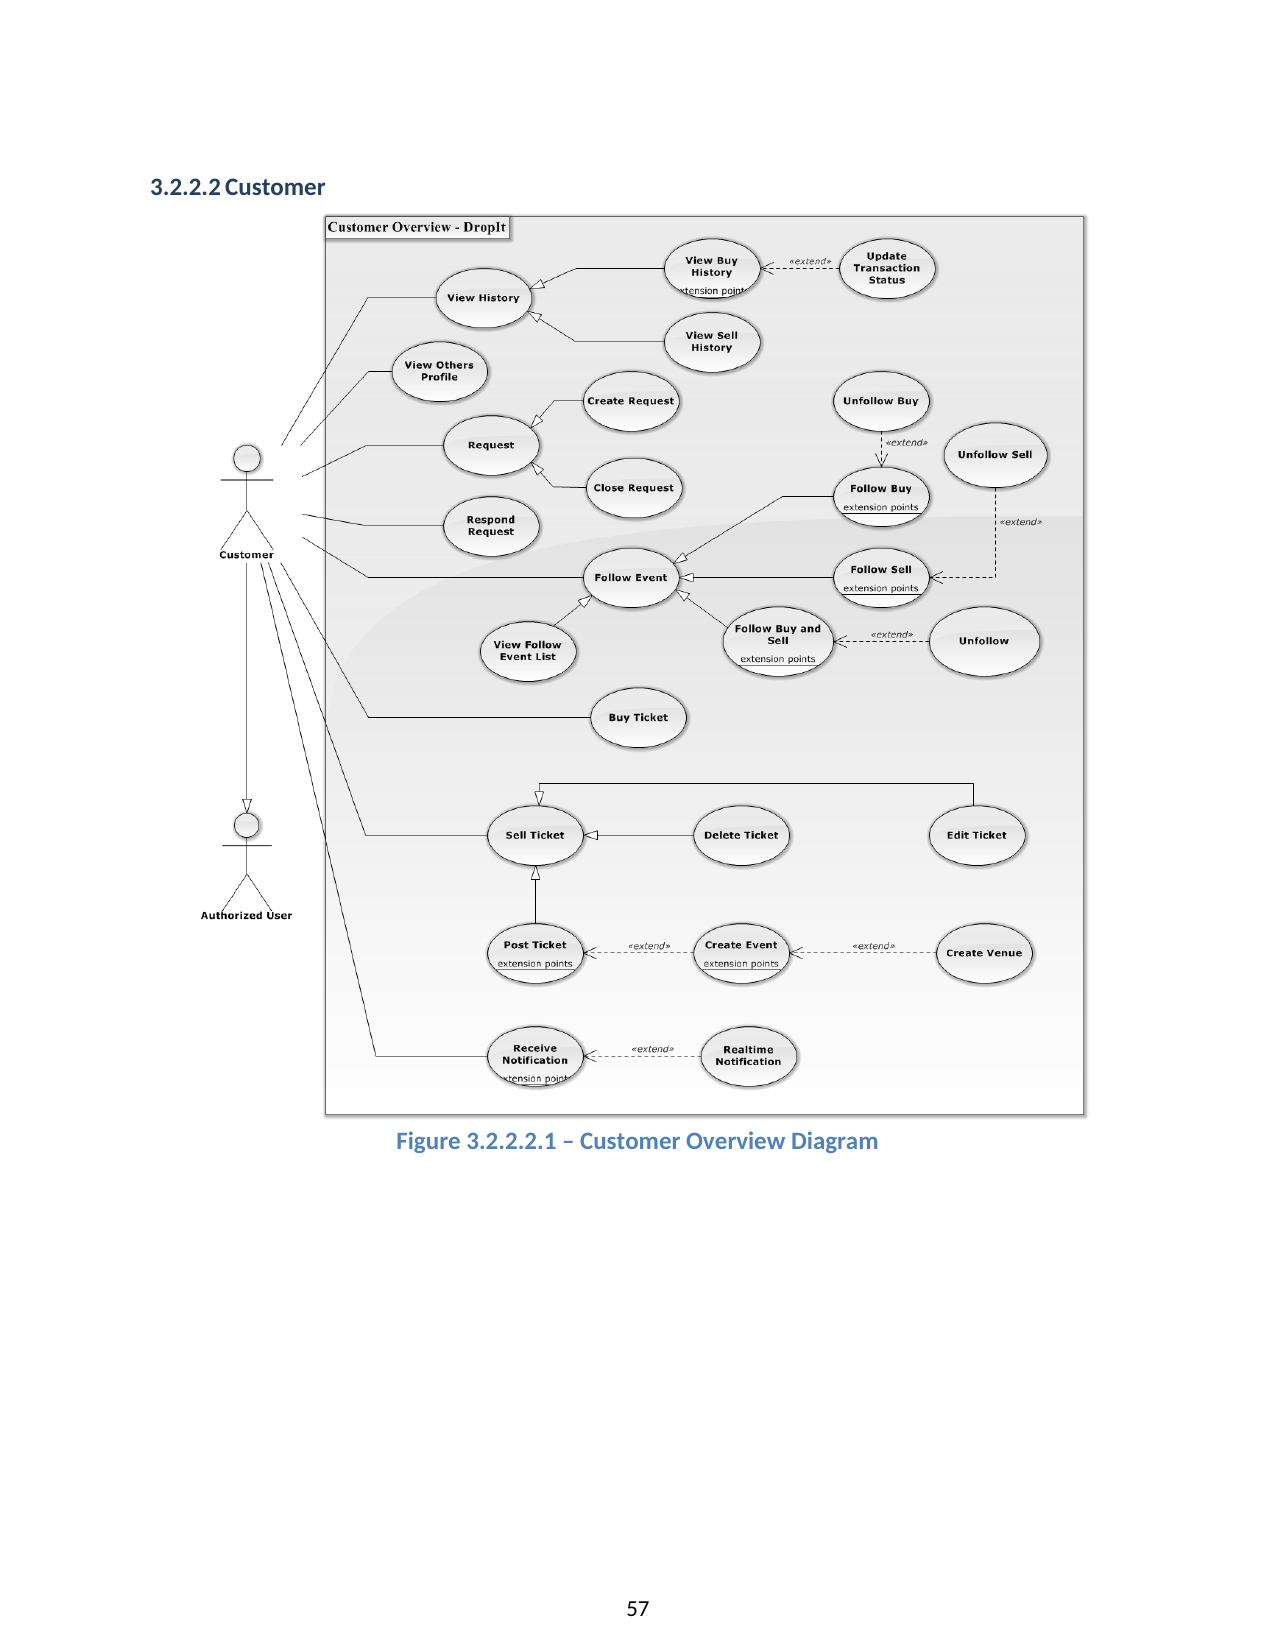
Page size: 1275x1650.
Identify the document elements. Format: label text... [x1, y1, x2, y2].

text Figure 3.2.2.2.1 – Customer Overview Diagram [150, 1125, 1125, 1156]
subtitle 3.2.2.2 Customer [150, 171, 1125, 201]
picture [180, 205, 1095, 1126]
